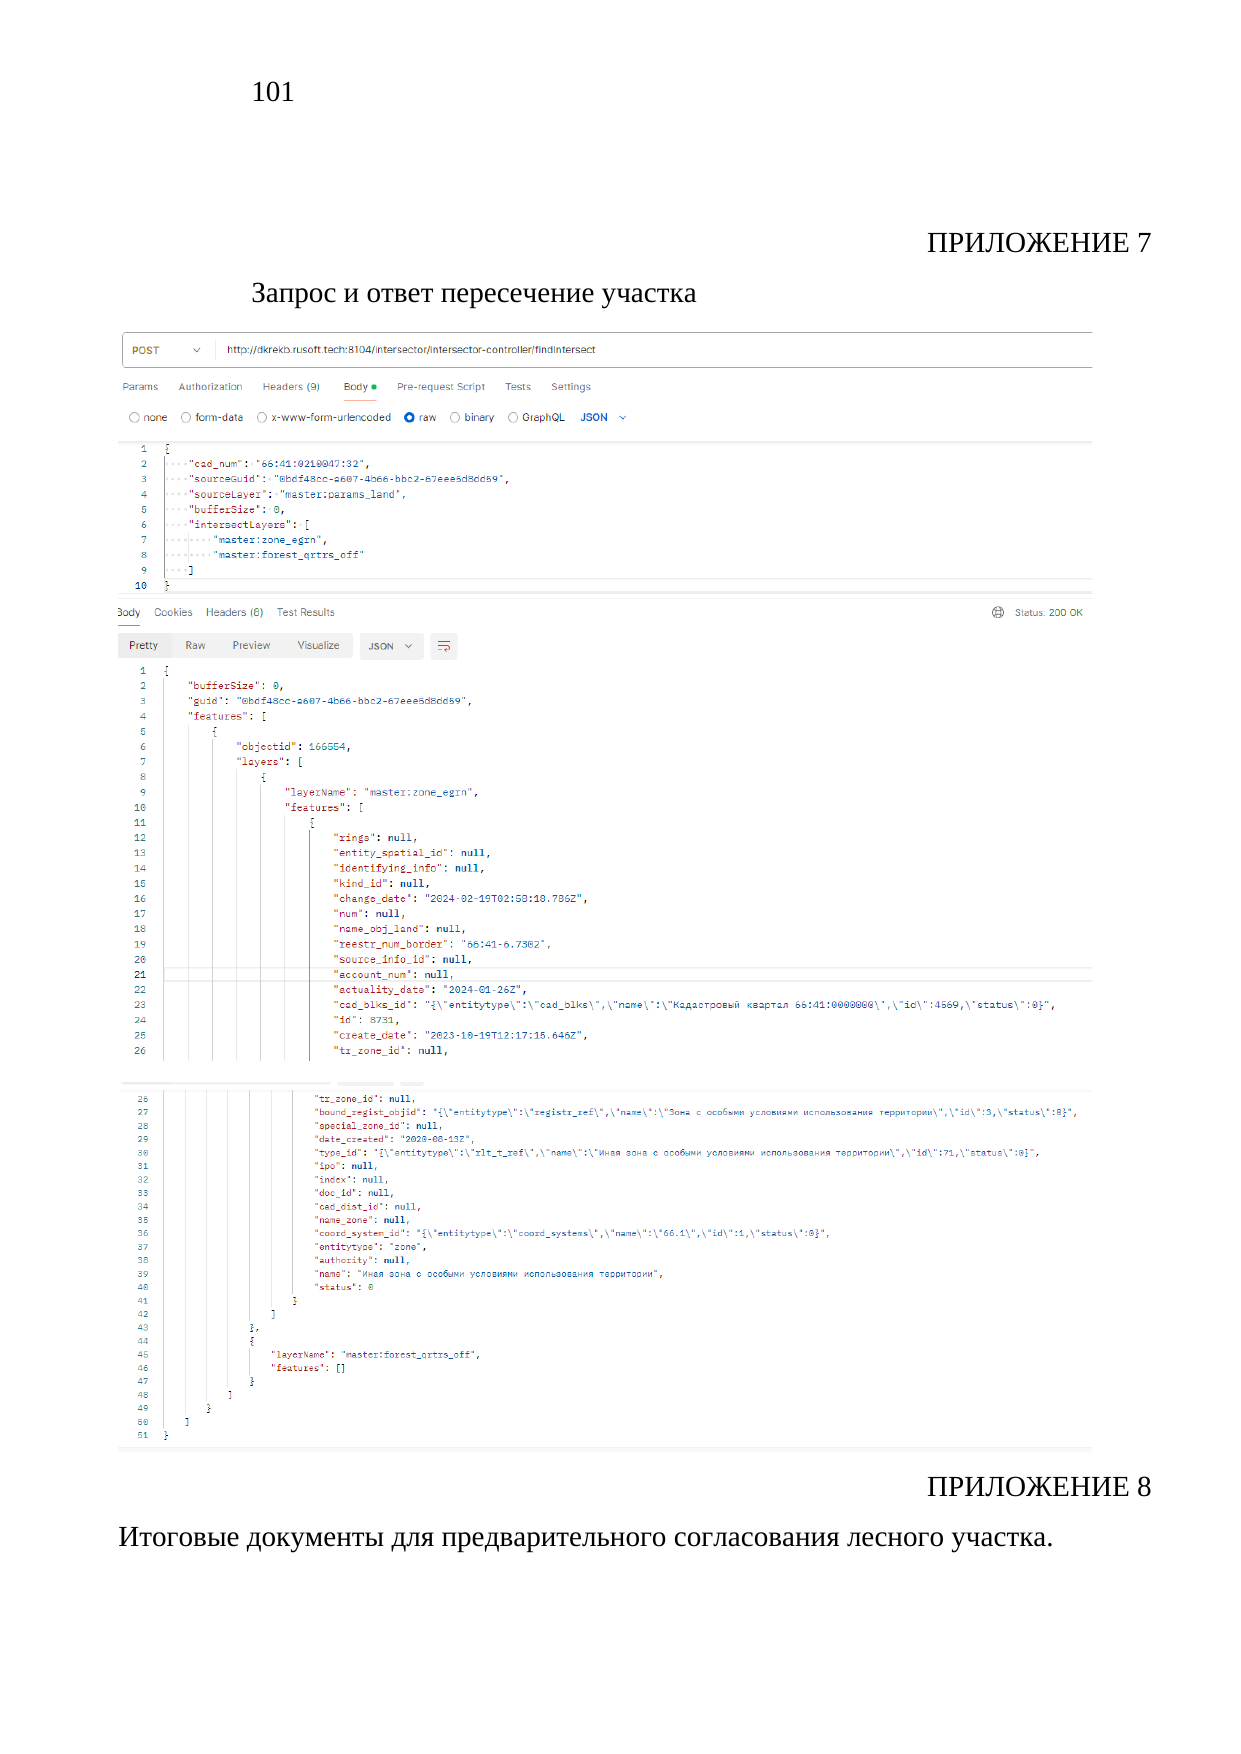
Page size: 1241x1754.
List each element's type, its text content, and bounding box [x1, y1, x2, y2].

text ПРИЛОЖЕНИЕ 8 [118, 1469, 1152, 1502]
text ПРИЛОЖЕНИЕ 7 [177, 225, 1152, 258]
picture [118, 1082, 1093, 1452]
picture [118, 325, 1093, 1066]
text Итоговые документы для предварительного согласования лесного участка. [118, 1519, 1152, 1552]
text Запрос и ответ пересечение участка [177, 275, 1152, 308]
